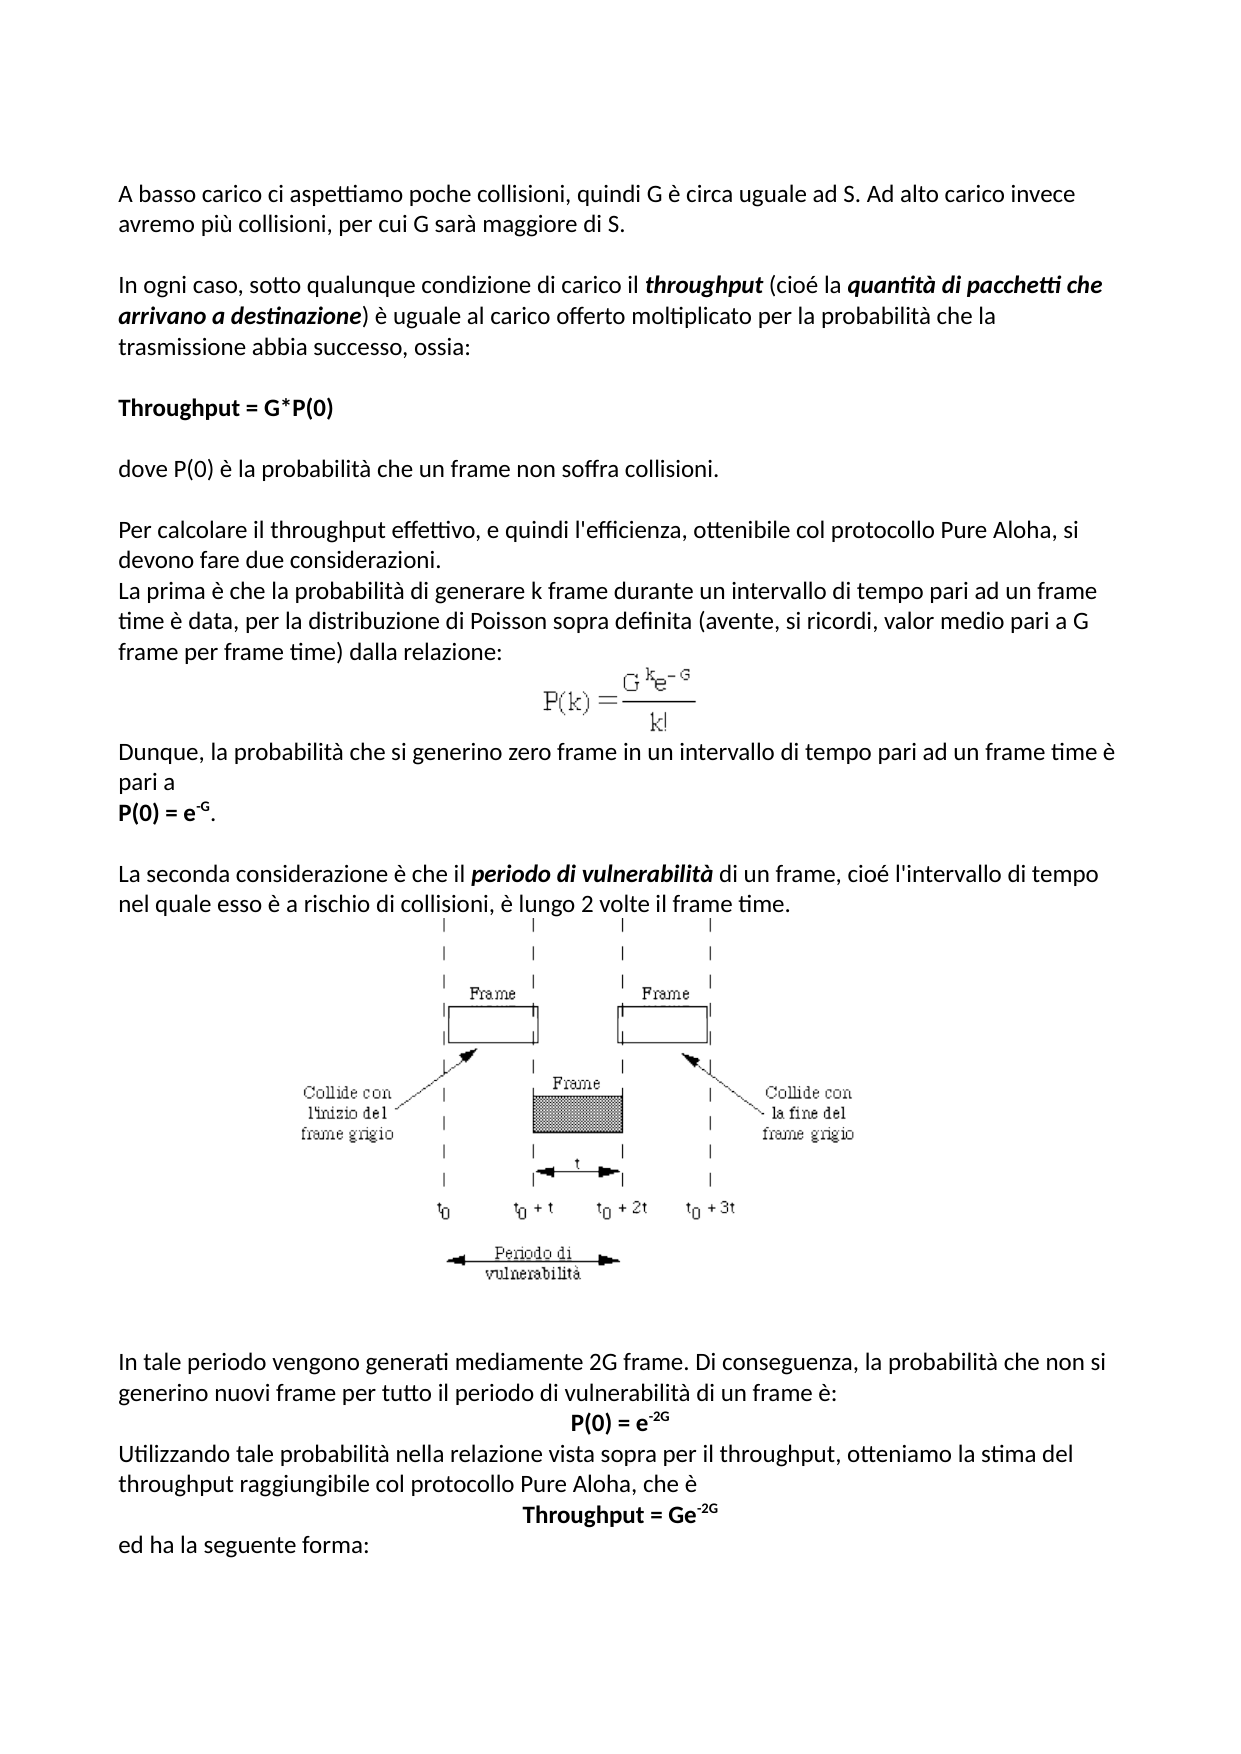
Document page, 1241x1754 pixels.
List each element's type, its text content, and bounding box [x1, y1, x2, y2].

text Dunque, la probabilità che si generino zero frame in un intervallo di tempo pari ad un frame time è pari a [118, 736, 1122, 797]
text ed ha la seguente forma: [118, 1529, 1122, 1560]
text dove P(0) è la probabilità che un frame non soffra collisioni. [118, 453, 1122, 483]
text In ogni caso, sotto qualunque condizione di carico il throughput (cioé la quantità di pacchetti che arrivano a destinazione) è uguale al carico offerto moltiplicato per la probabilità che la trasmissione abbia successo, ossia: [118, 270, 1122, 361]
text Utilizzando tale probabilità nella relazione vista sopra per il throughput, otteniamo la stima del throughput raggiungibile col protocollo Pure Aloha, che è [118, 1438, 1122, 1499]
text La seconda considerazione è che il periodo di vulnerabilità di un frame, cioé l'intervallo di tempo nel quale esso è a rischio di collisioni, è lungo 2 volte il frame time. [118, 858, 1122, 919]
text Throughput = G*P(0) [118, 392, 1122, 422]
picture [539, 666, 701, 736]
text In tale periodo vengono generati mediamente 2G frame. Di conseguenza, la probabilità che non si generino nuovi frame per tutto il periodo di vulnerabilità di un frame è: [118, 1346, 1122, 1407]
text Per calcolare il throughput effettivo, e quindi l'efficienza, ottenibile col protocollo Pure Aloha, si devono fare due considerazioni. [118, 514, 1122, 575]
text La prima è che la probabilità di generare k frame durante un intervallo di tempo pari ad un frame time è data, per la distribuzione di Poisson sopra definita (avente, si ricordi, valor medio pari a G frame per frame time) dalla relazione: [118, 575, 1122, 666]
text Throughput = Ge-2G [118, 1499, 1122, 1529]
text P(0) = e-2G [118, 1407, 1122, 1438]
picture [301, 918, 857, 1286]
text A basso carico ci aspettiamo poche collisioni, quindi G è circa uguale ad S. Ad alto carico invece avremo più collisioni, per cui G sarà maggiore di S. [118, 178, 1122, 239]
text P(0) = e-G. [118, 797, 1122, 827]
